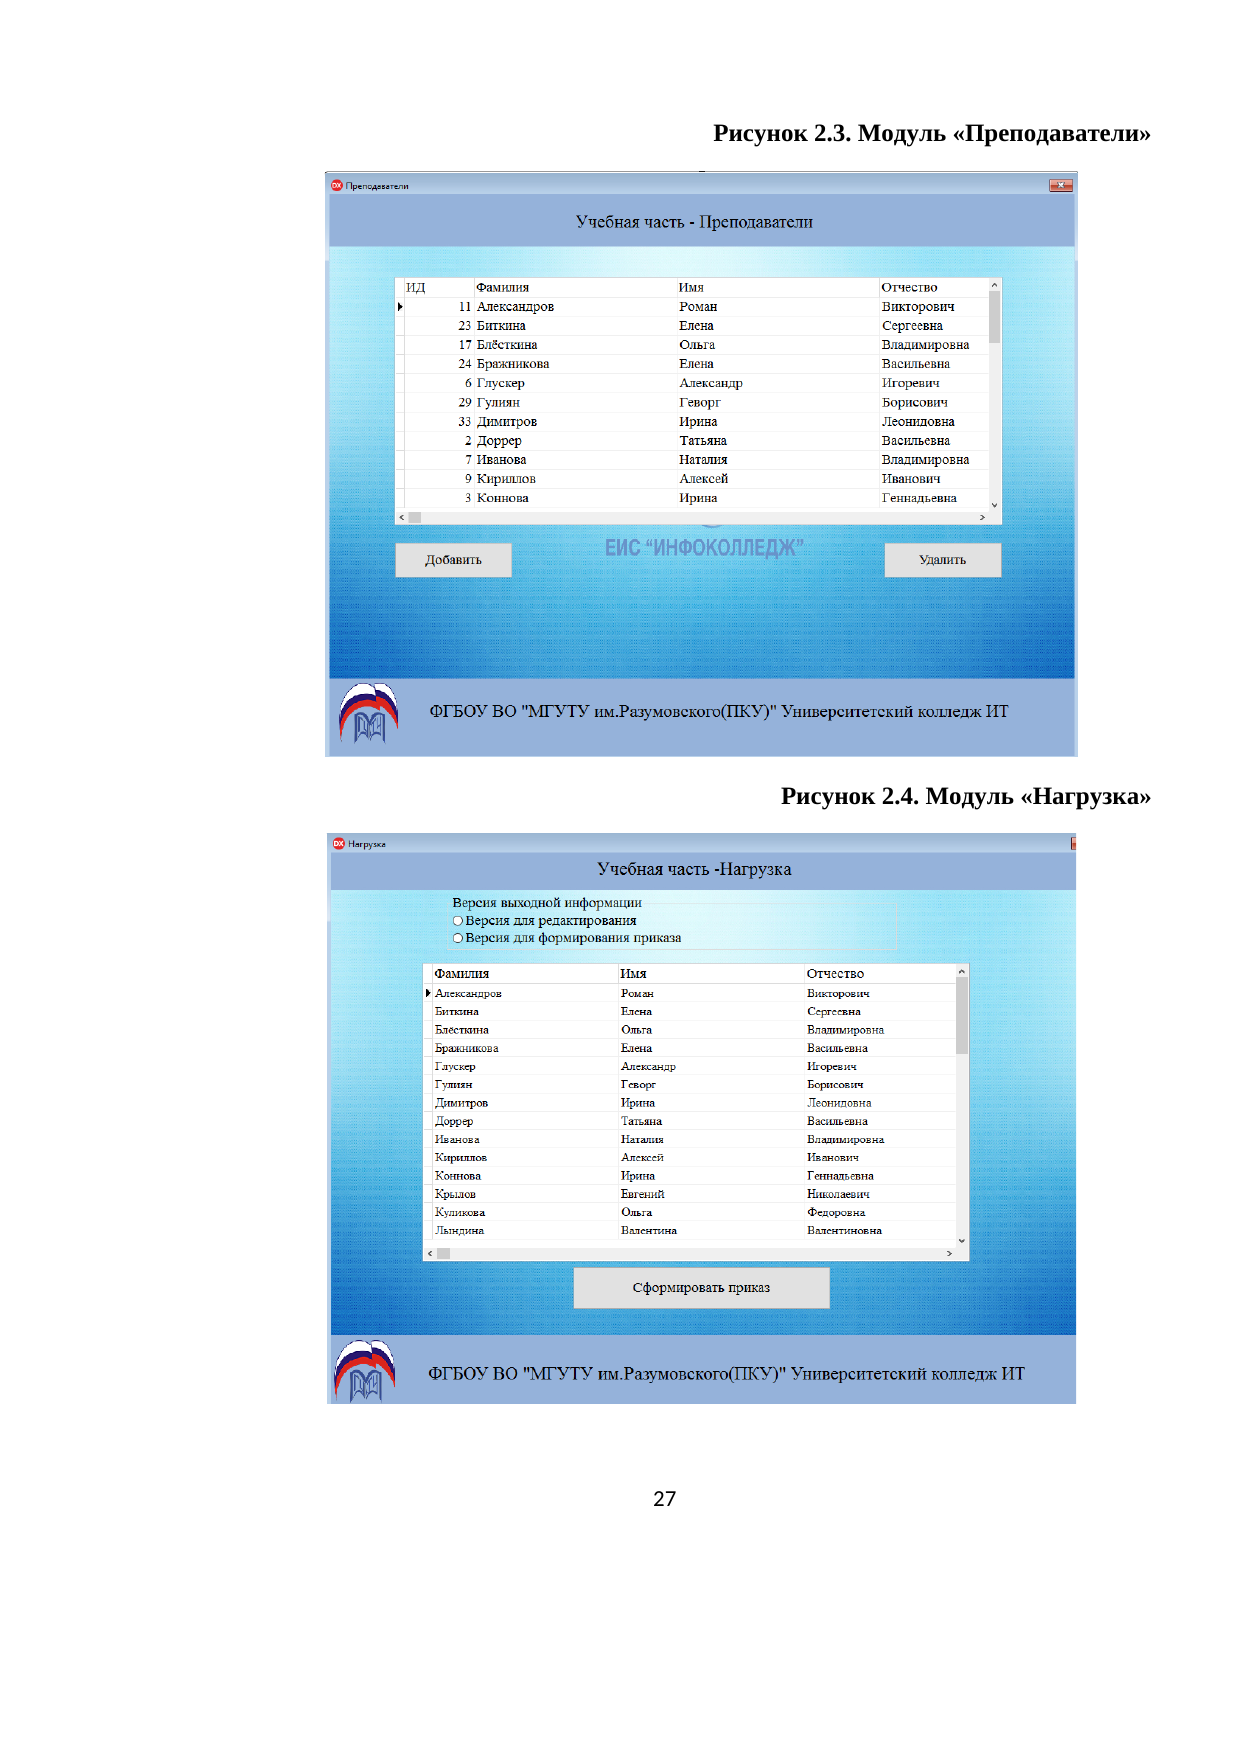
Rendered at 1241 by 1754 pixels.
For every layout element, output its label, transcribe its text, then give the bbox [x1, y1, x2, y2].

text Рисунок 2.3. Модуль «Преподаватели» [177, 118, 1152, 147]
text Рисунок 2.4. Модуль «Нагрузка» [177, 781, 1152, 809]
picture [324, 171, 1078, 757]
picture [326, 833, 1077, 1404]
